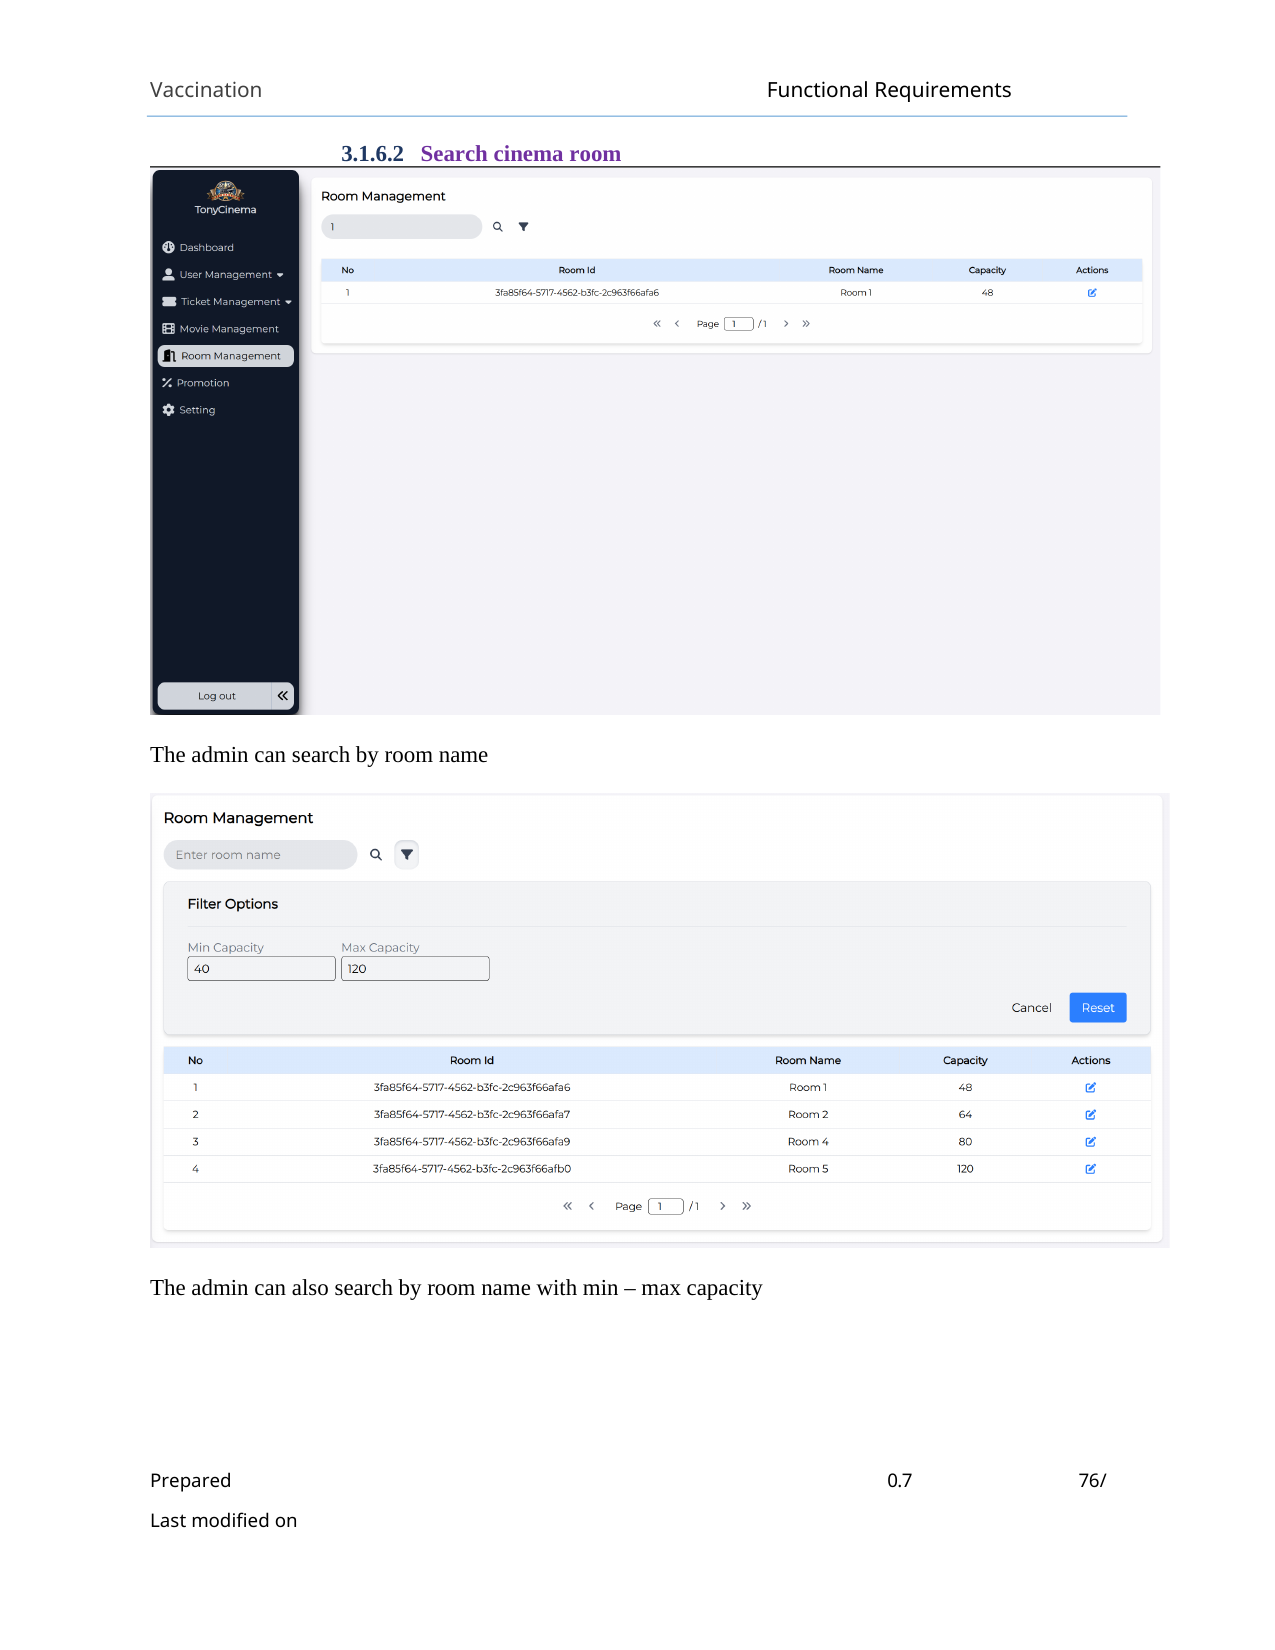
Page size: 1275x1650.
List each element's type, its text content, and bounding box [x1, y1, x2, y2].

text The admin can also search by room name with min – max capacity [150, 1273, 1275, 1300]
picture [150, 166, 1161, 715]
picture [150, 793, 1170, 1248]
subtitle Search cinema room [341, 139, 1275, 166]
text The admin can search by room name [150, 741, 1275, 768]
